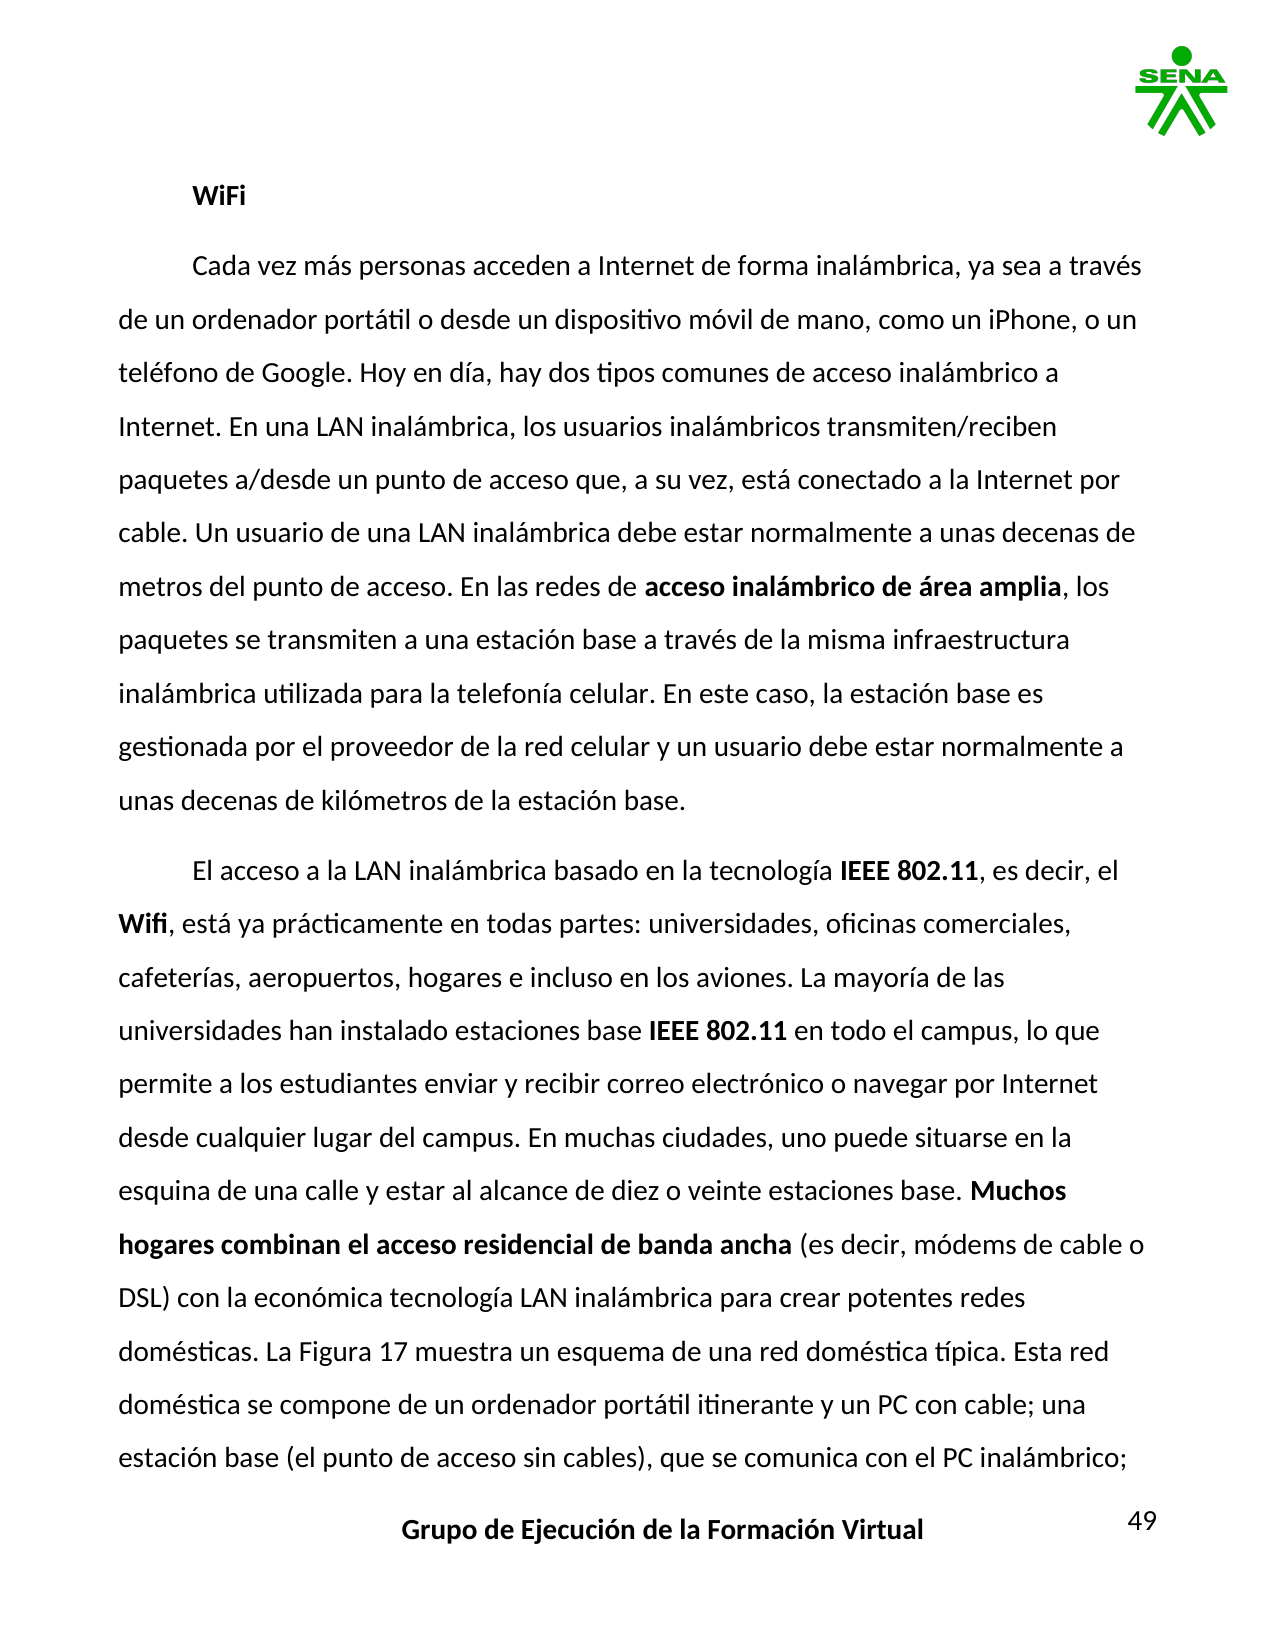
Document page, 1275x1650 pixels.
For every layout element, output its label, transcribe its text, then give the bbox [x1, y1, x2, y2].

picture [1135, 46, 1228, 136]
text WiFi [118, 177, 1157, 213]
text Cada vez más personas acceden a Internet de forma inalámbrica, ya sea a través de un ordenador portátil o desde un dispositivo móvil de mano, como un iPhone, o un teléfono de Google. Hoy en día, hay dos tipos comunes de acceso inalámbrico a Internet. En una LAN inalámbrica, los usuarios inalámbricos transmiten/reciben paquetes a/desde un punto de acceso que, a su vez, está conectado a la Internet por cable. Un usuario de una LAN inalámbrica debe estar normalmente a unas decenas de metros del punto de acceso. En las redes de acceso inalámbrico de área amplia, los paquetes se transmiten a una estación base a través de la misma infraestructura inalámbrica utilizada para la telefonía celular. En este caso, la estación base es gestionada por el proveedor de la red celular y un usuario debe estar normalmente a unas decenas de kilómetros de la estación base. [118, 247, 1157, 817]
